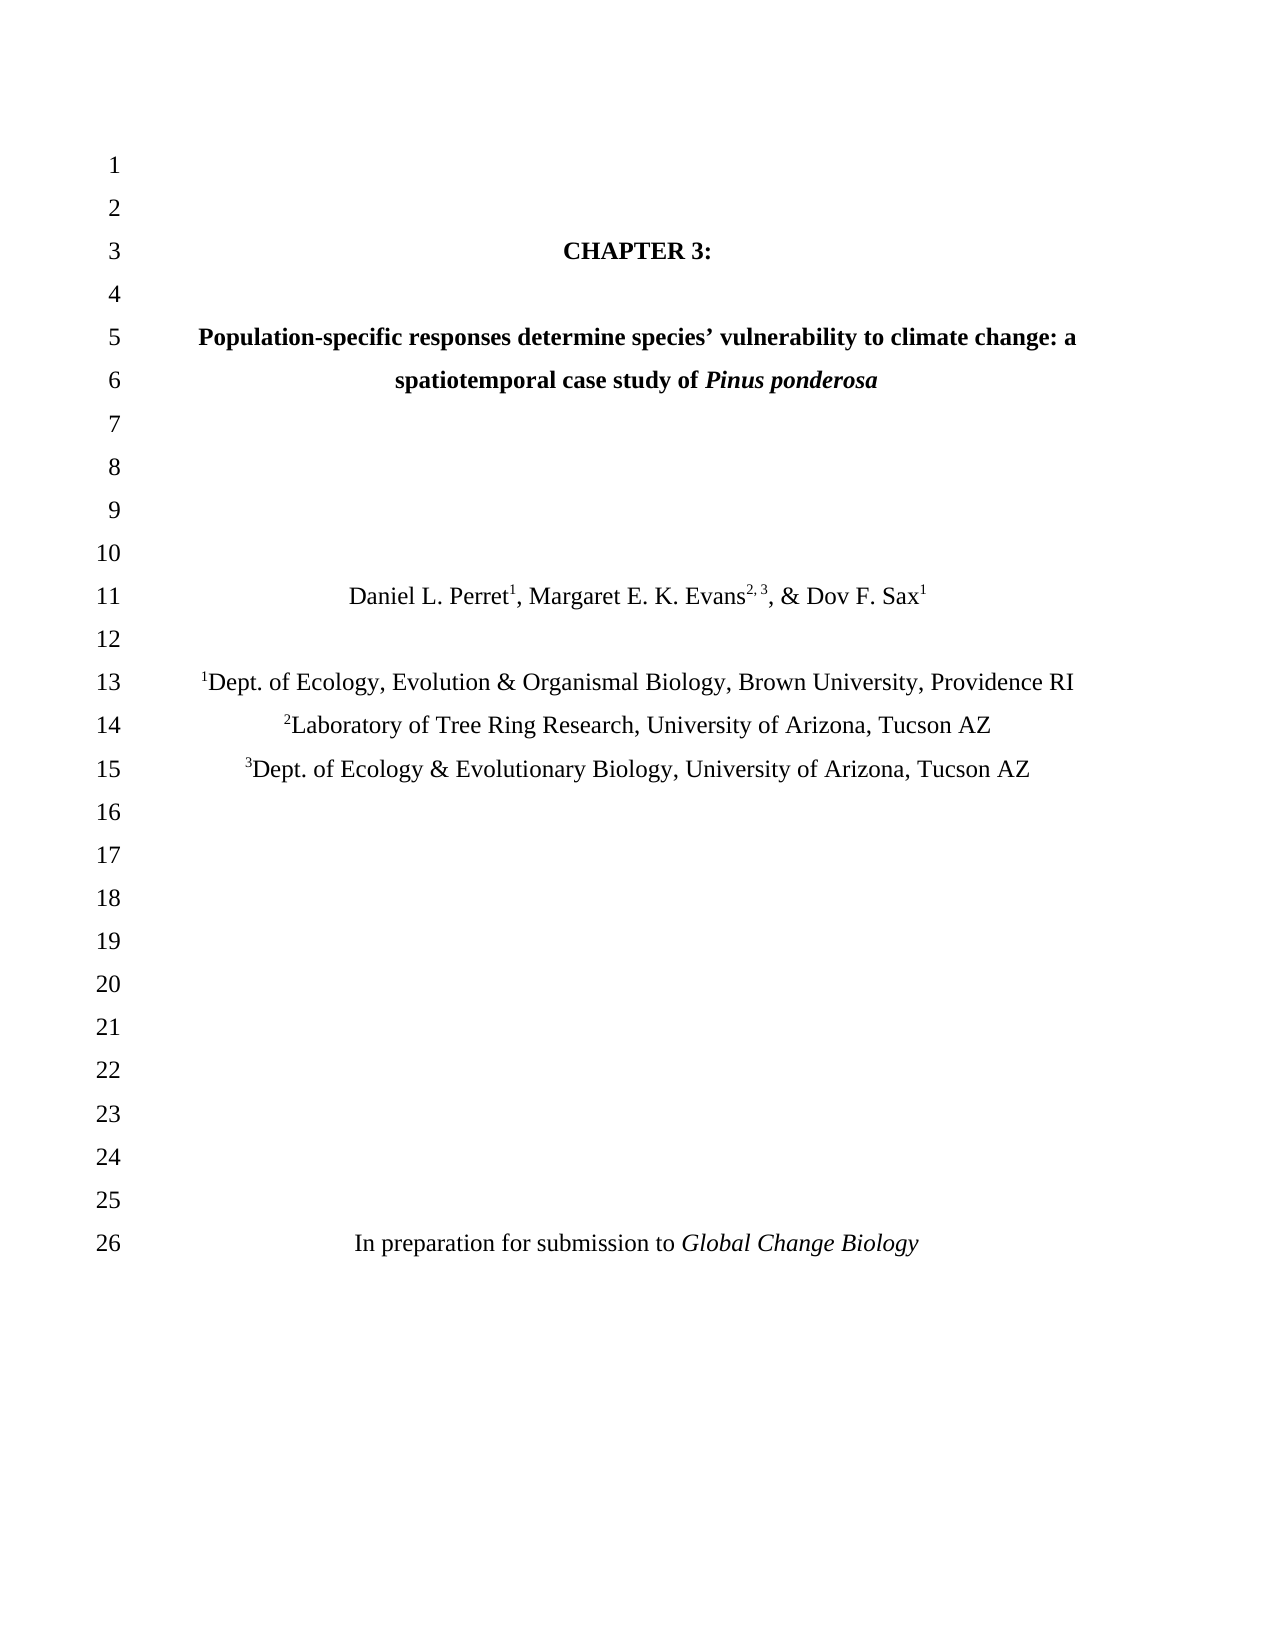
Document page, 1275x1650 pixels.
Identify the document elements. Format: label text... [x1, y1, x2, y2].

text 1Dept. of Ecology, Evolution & Organismal Biology, Brown University, Providence RI [150, 667, 1125, 696]
text Population-specific responses determine species’ vulnerability to climate change: a spatiotemporal case study of Pinus ponderosa [150, 322, 1125, 394]
text 2Laboratory of Tree Ring Research, University of Arizona, Tucson AZ [150, 711, 1125, 739]
text CHAPTER 3: [150, 236, 1125, 265]
text 3Dept. of Ecology & Evolutionary Biology, University of Arizona, Tucson AZ [150, 754, 1125, 782]
text Daniel L. Perret1, Margaret E. K. Evans2, 3, & Dov F. Sax1 [150, 581, 1125, 610]
text In preparation for submission to Global Change Biology [150, 1228, 1125, 1257]
